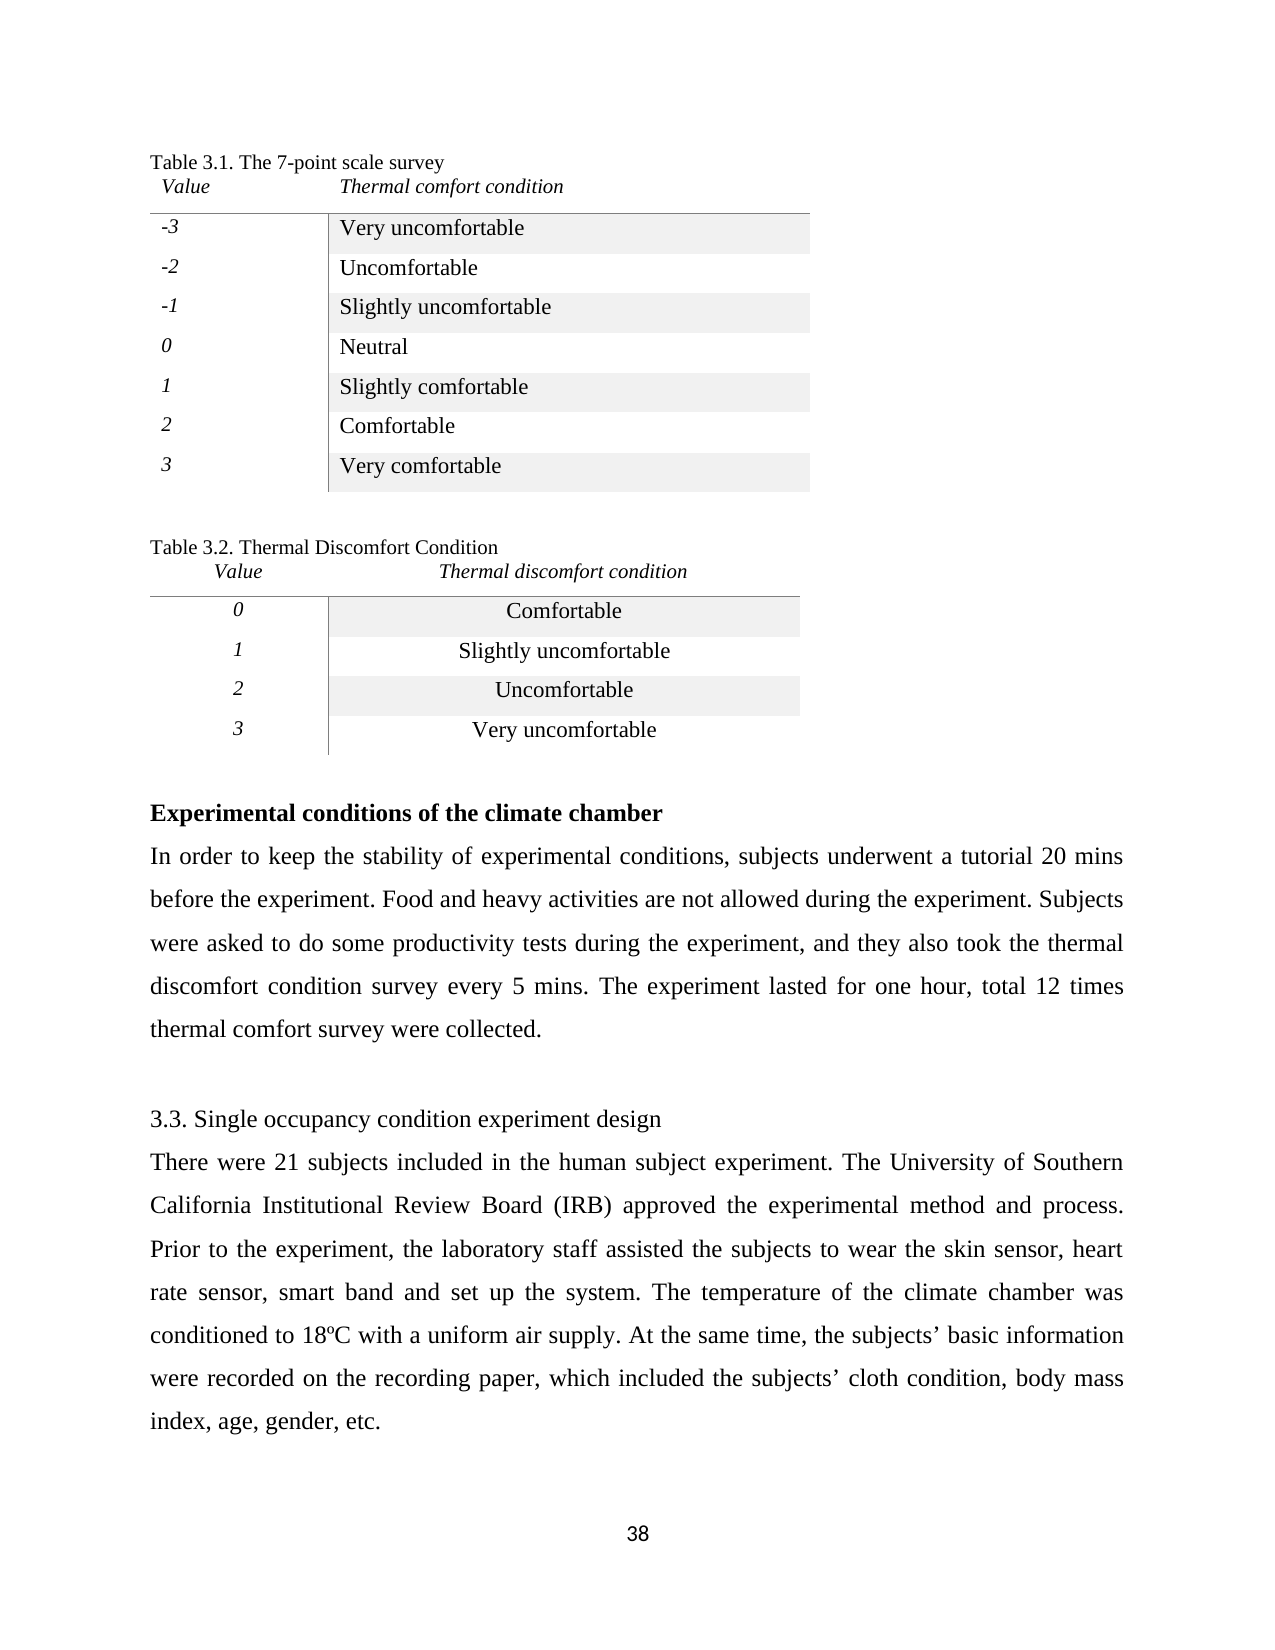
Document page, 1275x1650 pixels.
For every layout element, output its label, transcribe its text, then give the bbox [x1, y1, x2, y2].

table_cell Slightly comfortable [329, 373, 810, 412]
table_cell -3 [150, 214, 328, 254]
text Table 3.1. The 7-point scale survey [150, 150, 1125, 174]
text Experimental conditions of the climate chamber [150, 798, 1125, 827]
table_header Thermal comfort condition [328, 174, 810, 213]
table_cell Comfortable [329, 597, 800, 637]
table_cell -1 [150, 293, 328, 333]
table_cell 2 [150, 412, 328, 452]
table_cell 2 [150, 676, 328, 716]
table_cell Comfortable [329, 412, 810, 452]
table_header Value [150, 559, 328, 596]
text Table 3.2. Thermal Discomfort Condition [150, 535, 1125, 559]
table_cell Uncomfortable [329, 254, 810, 293]
table_cell 0 [150, 597, 328, 637]
table_cell Slightly uncomfortable [329, 293, 810, 333]
table_cell Uncomfortable [329, 676, 800, 716]
table_cell Neutral [329, 333, 810, 373]
table_cell 1 [150, 637, 328, 676]
subtitle 3.3. Single occupancy condition experiment design [150, 1104, 1125, 1133]
table_cell Very uncomfortable [329, 716, 800, 755]
table_cell 3 [150, 716, 328, 755]
table_header Value [150, 174, 328, 213]
table_cell Very comfortable [329, 453, 810, 492]
table_header Thermal discomfort condition [328, 559, 800, 596]
table_cell Very uncomfortable [329, 214, 810, 254]
text In order to keep the stability of experimental conditions, subjects underwent a tutorial 20 mins before the experiment. Food and heavy activities are not allowed during the experiment. Subjects were asked to do some productivity tests during the experiment, and they also took the thermal discomfort condition survey every 5 mins. The experiment lasted for one hour, total 12 times thermal comfort survey were collected. [150, 841, 1125, 1043]
table_cell 1 [150, 373, 328, 412]
table_cell Slightly uncomfortable [329, 637, 800, 676]
text There were 21 subjects included in the human subject experiment. The University of Southern California Institutional Review Board (IRB) approved the experimental method and process. Prior to the experiment, the laboratory staff assisted the subjects to wear the skin sensor, heart rate sensor, smart band and set up the system. The temperature of the climate chamber was conditioned to 18ºC with a uniform air supply. At the same time, the subjects’ basic information were recorded on the recording paper, which included the subjects’ cloth condition, body mass index, age, gender, etc. [150, 1147, 1125, 1435]
table_cell 0 [150, 333, 328, 373]
table_cell -2 [150, 254, 328, 293]
table_cell 3 [150, 453, 328, 492]
